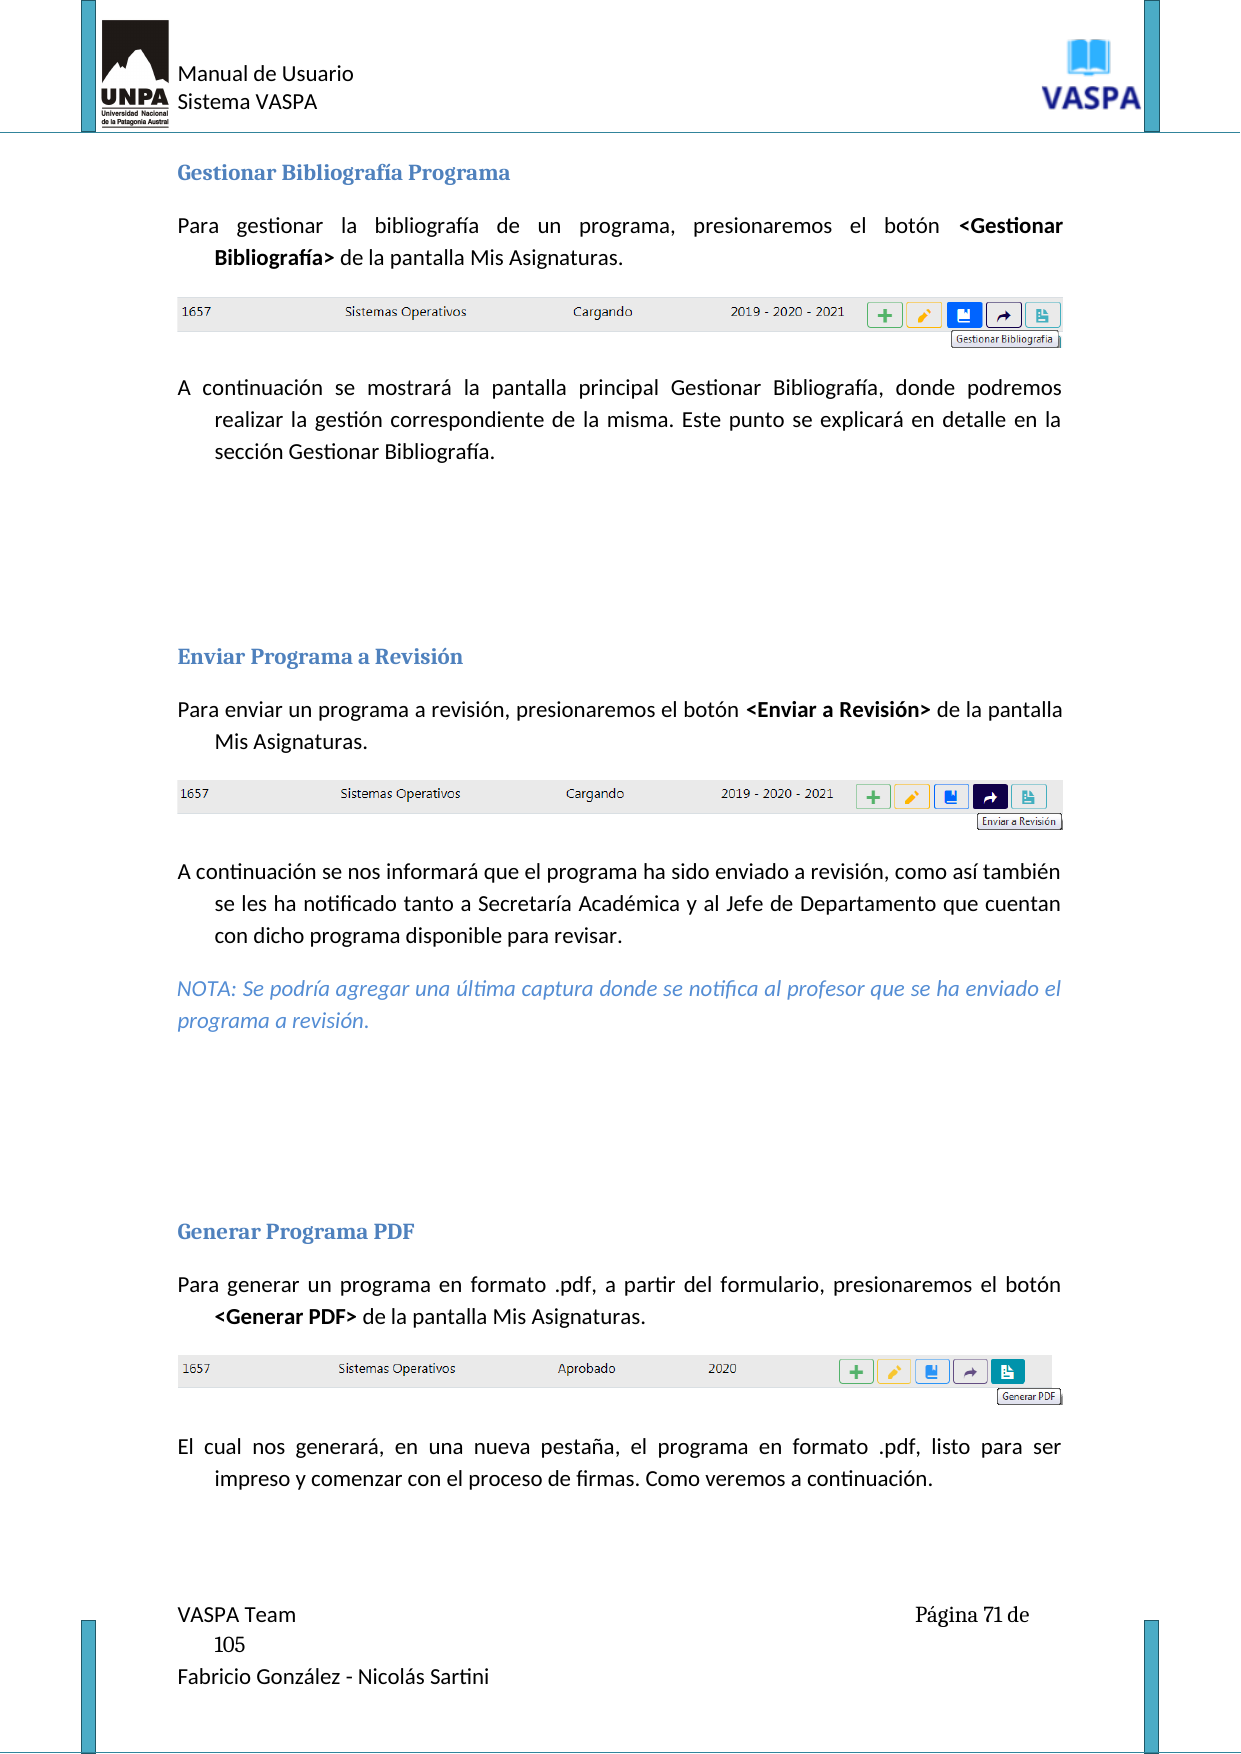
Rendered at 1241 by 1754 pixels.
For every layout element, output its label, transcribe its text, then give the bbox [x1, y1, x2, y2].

picture [1036, 19, 1146, 129]
text Para generar un programa en formato .pdf, a partir del formulario, presionaremos el botón <Generar PDF> de la pantalla Mis Asignaturas. [177, 1270, 1063, 1330]
picture [100, 18, 170, 129]
text Para enviar un programa a revisión, presionaremos el botón <Enviar a Revisión> de la pantalla Mis Asignaturas. [177, 695, 1063, 755]
picture [177, 1355, 1063, 1408]
text El cual nos generará, en una nueva pestaña, el programa en formato .pdf, listo para ser impreso y comenzar con el proceso de firmas. Como veremos a continuación. [177, 1432, 1063, 1492]
text NOTA: Se podría agregar una última captura donde se notifica al profesor que se ha enviado el programa a revisión. [177, 974, 1063, 1034]
text Gestionar Bibliografía Programa [177, 160, 1063, 186]
text Generar Programa PDF [177, 1219, 1063, 1245]
picture [177, 296, 1063, 349]
text A continuación se mostrará la pantalla principal Gestionar Bibliografía, donde podremos realizar la gestión correspondiente de la misma. Este punto se explicará en detalle en la sección Gestionar Bibliografía. [177, 373, 1063, 466]
text Enviar Programa a Revisión [177, 644, 1063, 670]
picture [177, 780, 1063, 832]
text Para gestionar la bibliografía de un programa, presionaremos el botón <Gestionar Bibliografía> de la pantalla Mis Asignaturas. [177, 211, 1063, 271]
text A continuación se nos informará que el programa ha sido enviado a revisión, como así también se les ha notificado tanto a Secretaría Académica y al Jefe de Departamento que cuentan con dicho programa disponible para revisar. [177, 857, 1063, 949]
